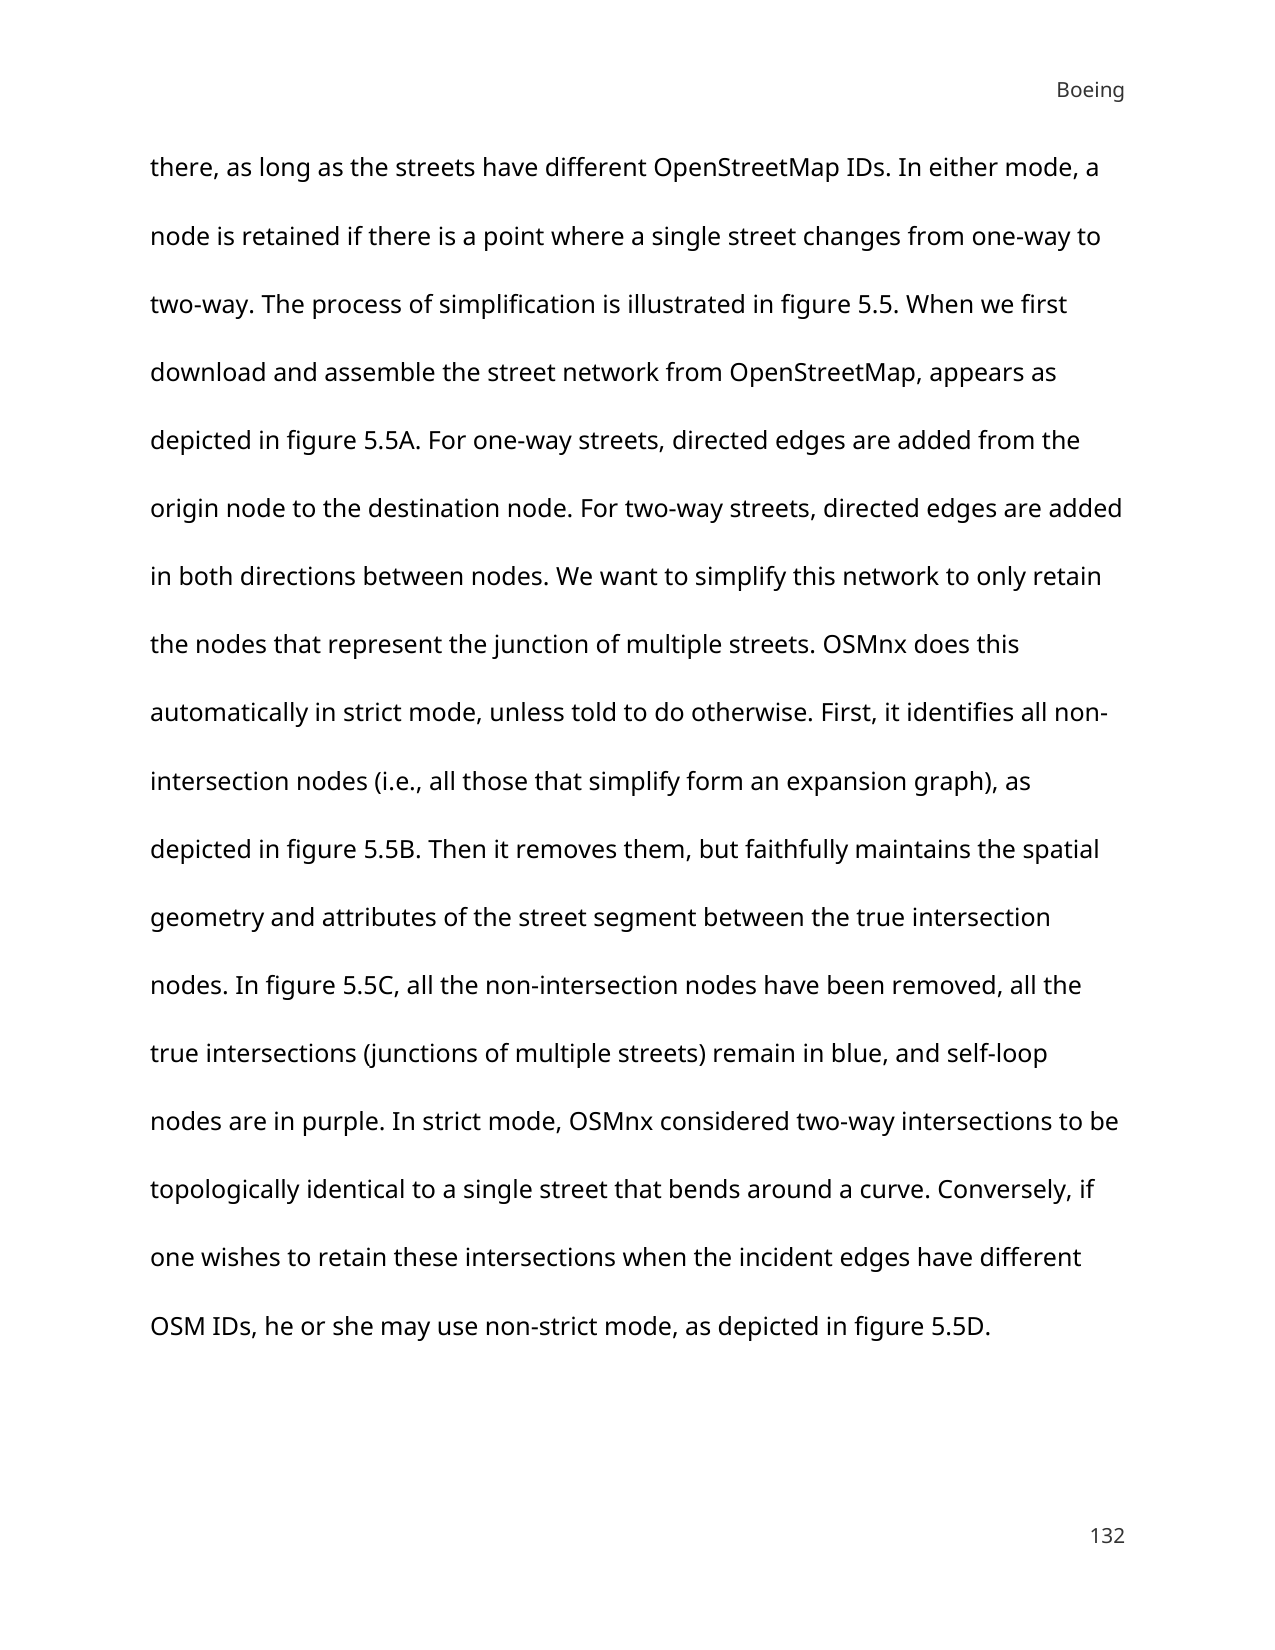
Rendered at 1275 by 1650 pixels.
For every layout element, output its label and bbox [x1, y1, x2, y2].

text [150, 150, 1125, 1342]
